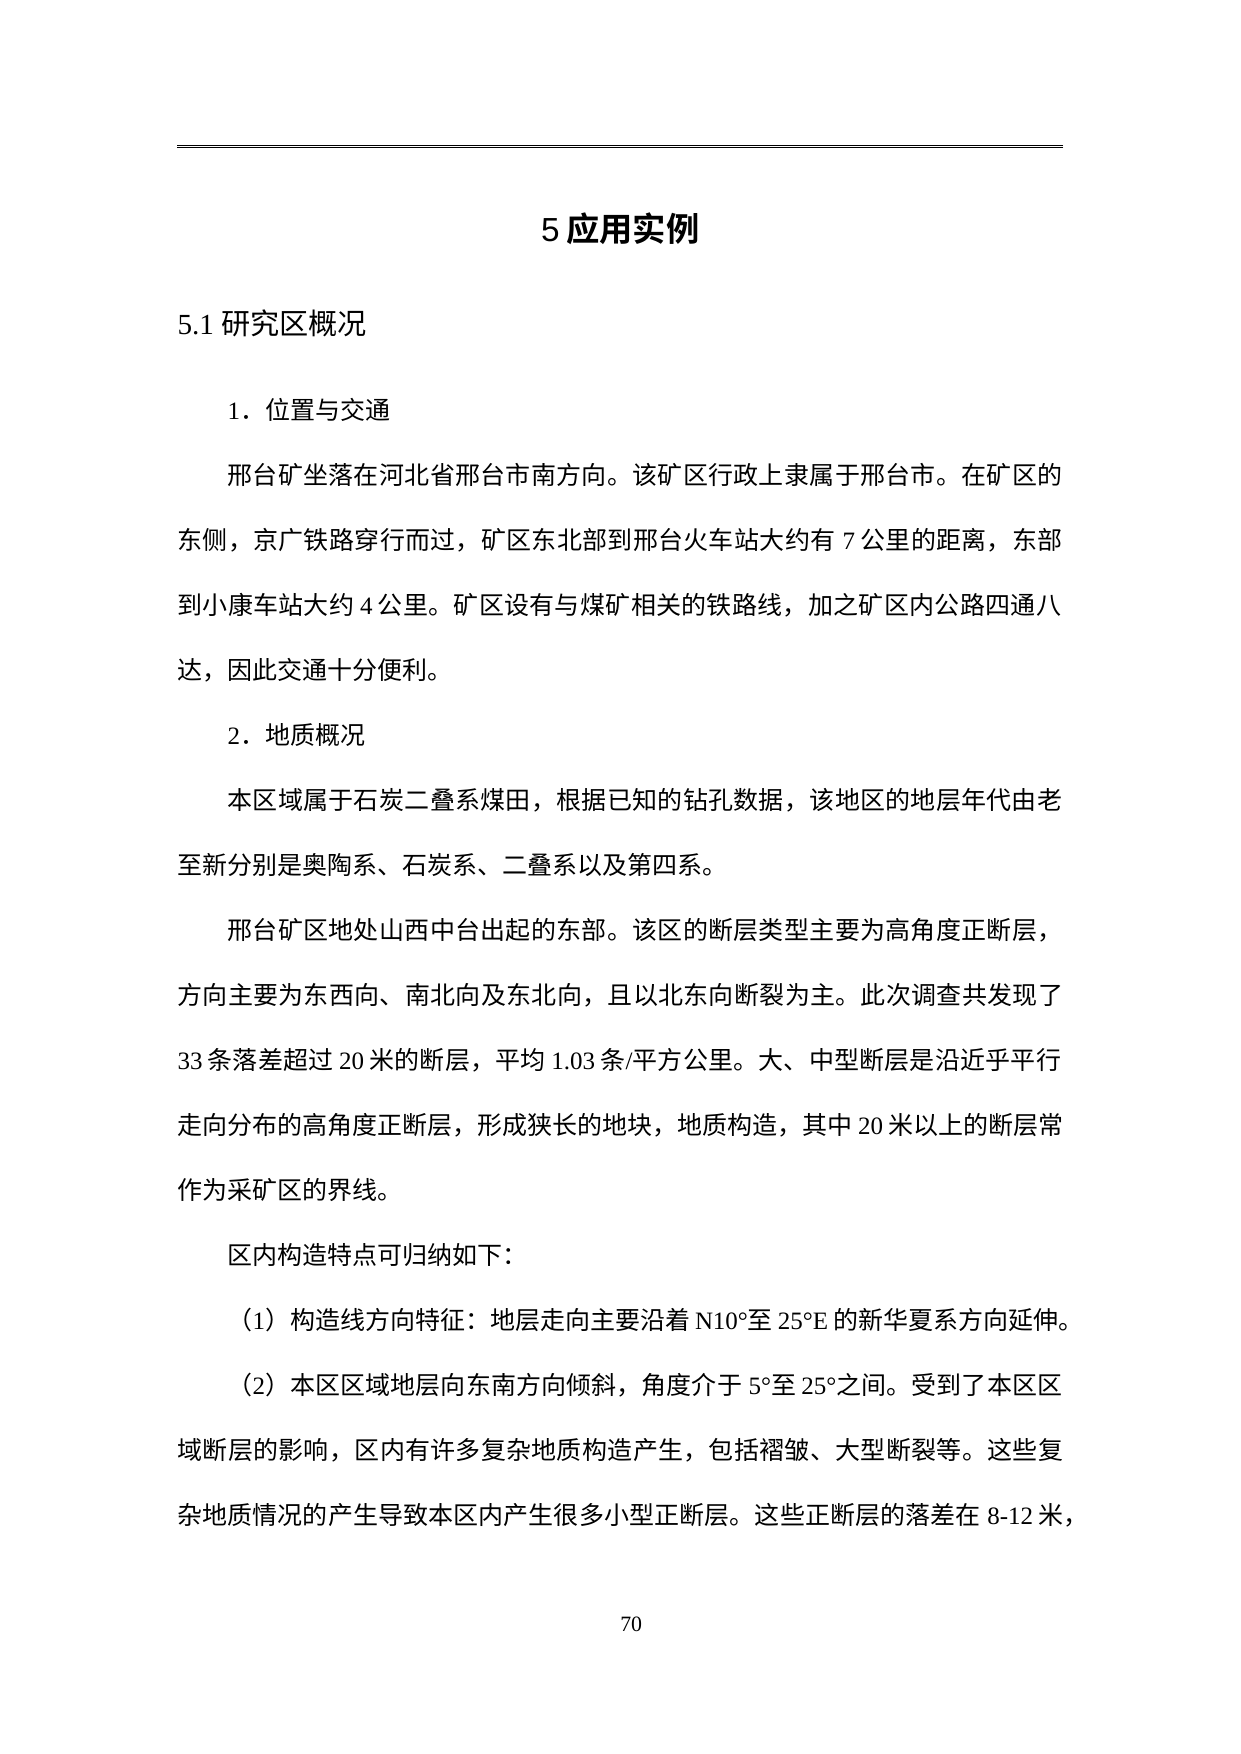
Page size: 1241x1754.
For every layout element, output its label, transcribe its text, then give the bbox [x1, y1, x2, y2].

text 2．地质概况 [177, 701, 1063, 766]
text 区内构造特点可归纳如下： [177, 1221, 1063, 1286]
text 5应用实例 [177, 203, 1063, 251]
text （1）构造线方向特征：地层走向主要沿着N10°至25°E的新华夏系方向延伸。 [177, 1286, 1063, 1351]
text 邢台矿区地处山西中台出起的东部。该区的断层类型主要为高角度正断层，方向主要为东西向、南北向及东北向，且以北东向断裂为主。此次调查共发现了33条落差超过20米的断层，平均1.03条/平方公里。大、中型断层是沿近乎平行走向分布的高角度正断层，形成狭长的地块，地质构造，其中20米以上的断层常作为采矿区的界线。 [177, 896, 1063, 1221]
text 1．位置与交通 [177, 376, 1063, 441]
text 本区域属于石炭二叠系煤田，根据已知的钻孔数据，该地区的地层年代由老至新分别是奥陶系、石炭系、二叠系以及第四系。 [177, 766, 1063, 896]
text 5.1 研究区概况 [177, 301, 1063, 343]
text 邢台矿坐落在河北省邢台市南方向。该矿区行政上隶属于邢台市。在矿区的东侧，京广铁路穿行而过，矿区东北部到邢台火车站大约有7公里的距离，东部到小康车站大约4公里。矿区设有与煤矿相关的铁路线，加之矿区内公路四通八达，因此交通十分便利。 [177, 441, 1063, 701]
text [177, 1351, 1063, 1546]
